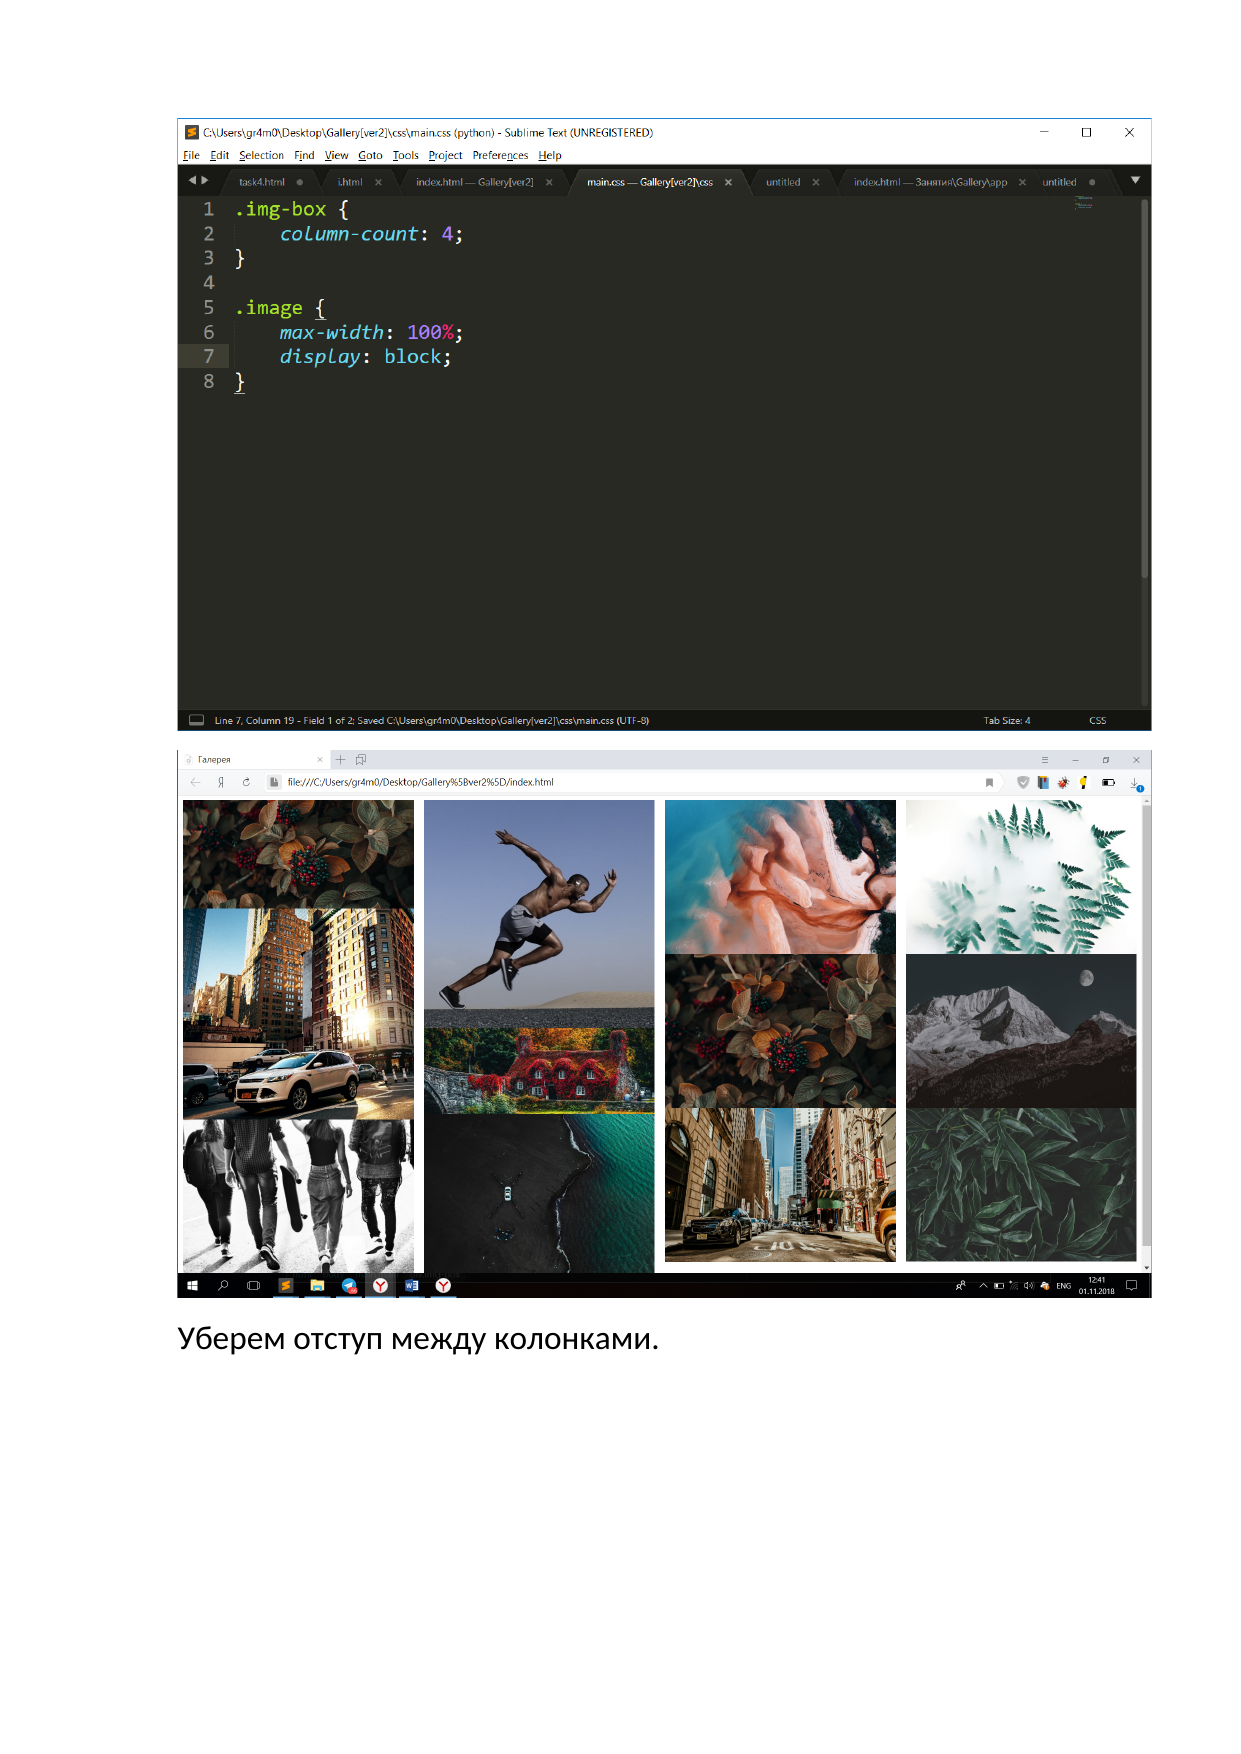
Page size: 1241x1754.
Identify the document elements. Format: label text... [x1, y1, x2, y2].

picture [177, 750, 1152, 1298]
text Уберем отступ между колонками. [177, 1317, 1152, 1358]
picture [177, 118, 1152, 731]
